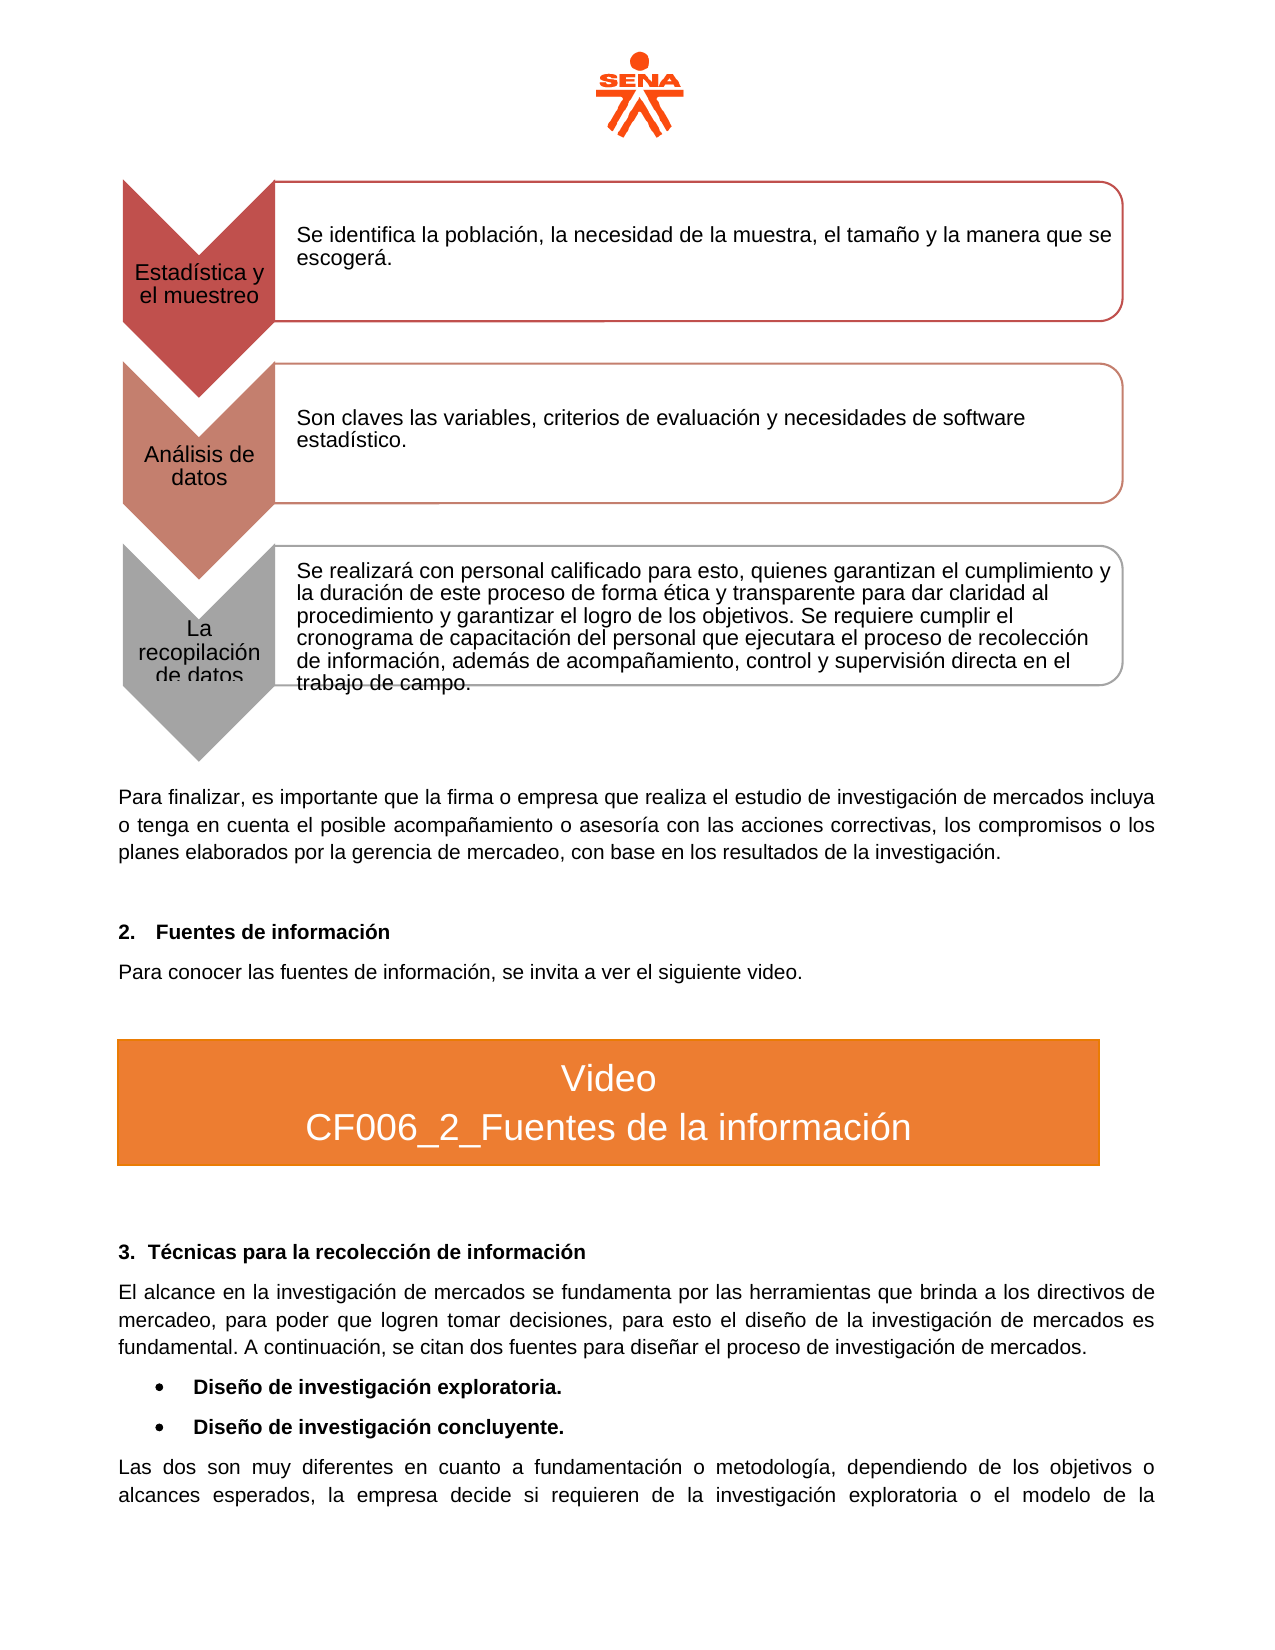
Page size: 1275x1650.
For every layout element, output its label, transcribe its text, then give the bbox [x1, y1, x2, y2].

list Diseño de investigación concluyente. [156, 1415, 1157, 1439]
list Fuentes de información [118, 920, 1157, 944]
picture [585, 48, 690, 142]
text 3. Técnicas para la recolección de información [118, 1240, 1157, 1264]
text Para finalizar, es importante que la firma o empresa que realiza el estudio de investigación de mercados incluya o tenga en cuenta el posible acompañamiento o asesoría con las acciones correctivas, los compromisos o los planes elaborados por la gerencia de mercadeo, con base en los resultados de la investigación. [118, 785, 1157, 864]
list Diseño de investigación exploratoria. [156, 1375, 1157, 1399]
text El alcance en la investigación de mercados se fundamenta por las herramientas que brinda a los directivos de mercadeo, para poder que logren tomar decisiones, para esto el diseño de la investigación de mercados es fundamental. A continuación, se citan dos fuentes para diseñar el proceso de investigación de mercados. [118, 1280, 1157, 1359]
text Para conocer las fuentes de información, se invita a ver el siguiente video. [118, 960, 1157, 984]
